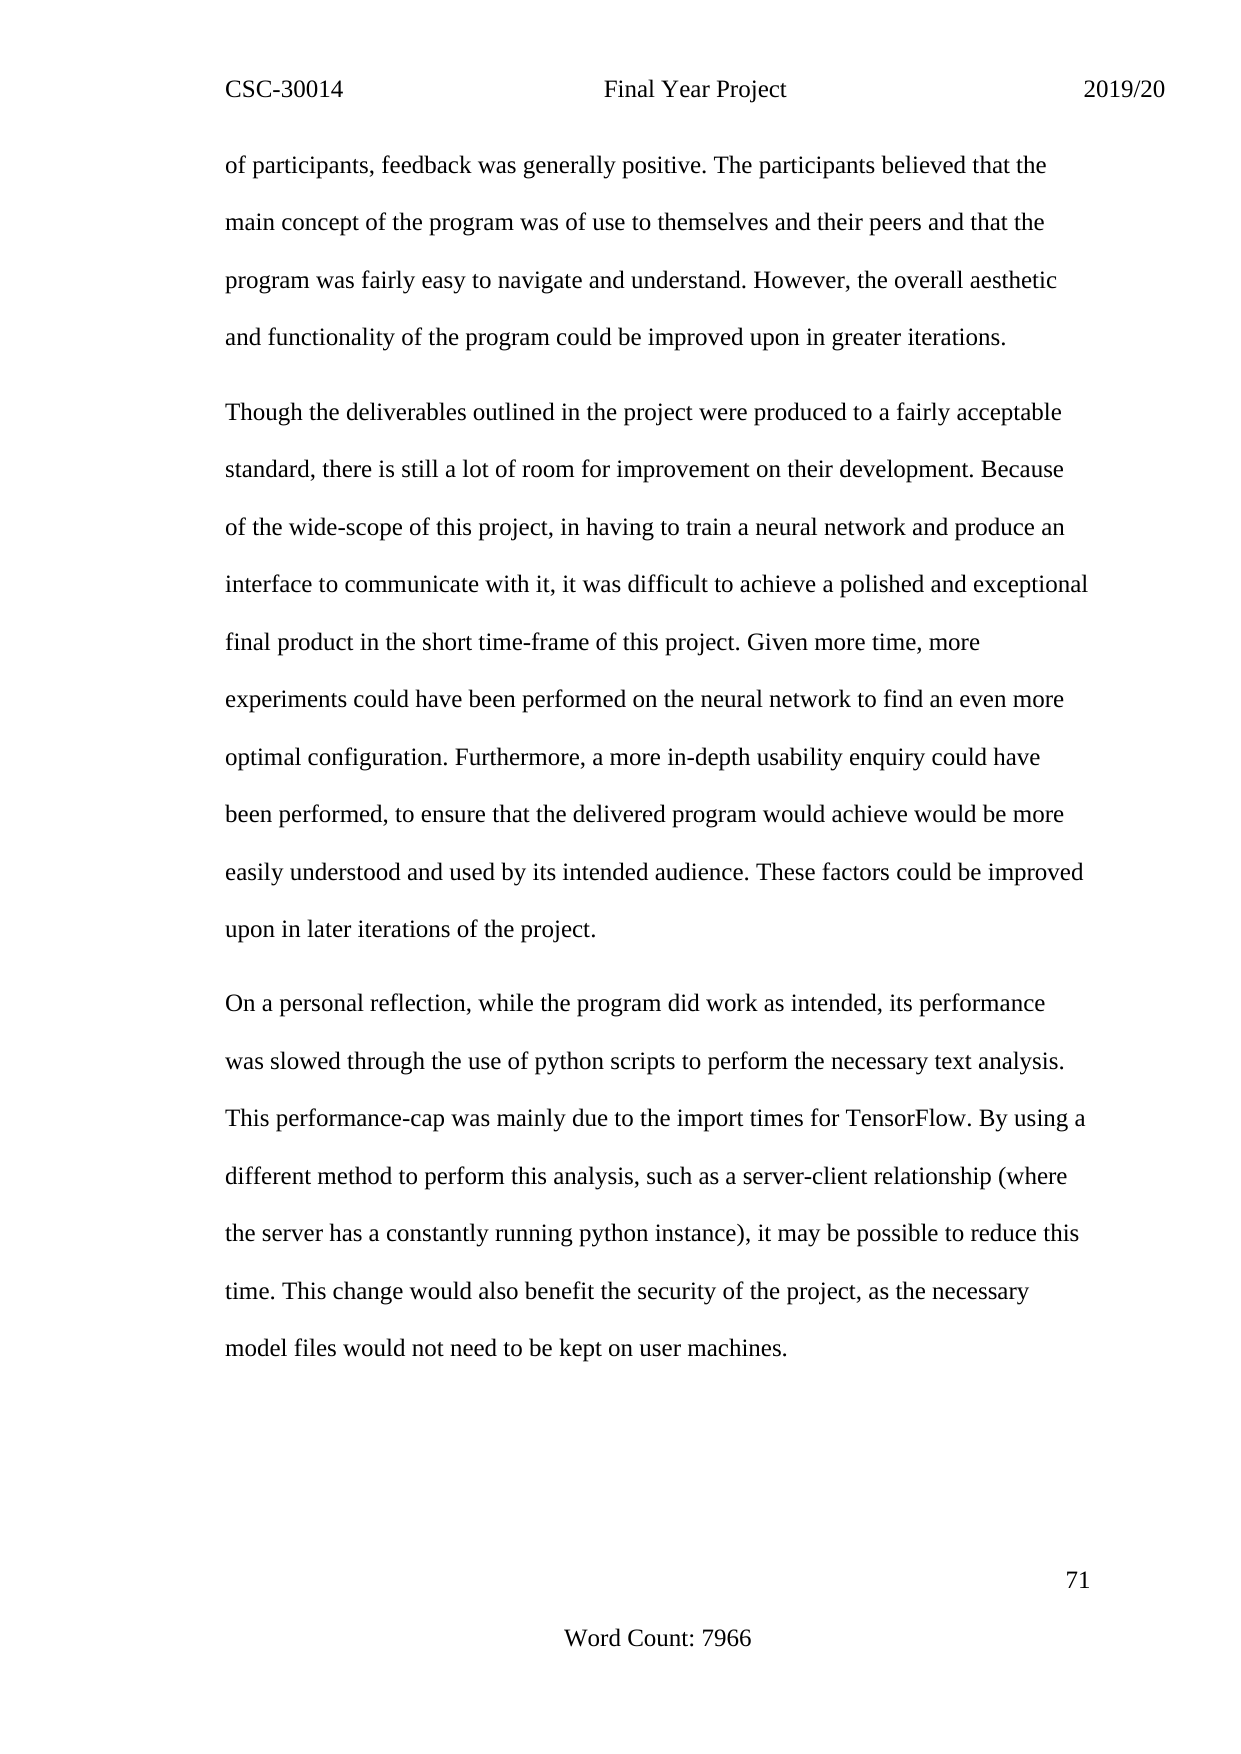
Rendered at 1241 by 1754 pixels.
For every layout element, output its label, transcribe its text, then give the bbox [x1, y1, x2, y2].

text On a personal reflection, while the program did work as intended, its performance was slowed through the use of python scripts to perform the necessary text analysis. This performance-cap was mainly due to the import times for TensorFlow. By using a different method to perform this analysis, such as a server-client relationship (where the server has a constantly running python instance), it may be possible to reduce this time. This change would also benefit the security of the project, as the necessary model files would not need to be kept on user machines. [225, 988, 1090, 1362]
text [225, 150, 1090, 351]
text Though the deliverables outlined in the project were produced to a fairly acceptable standard, there is still a lot of room for improvement on their development. Because of the wide-scope of this project, in having to train a neural network and produce an interface to communicate with it, it was difficult to achieve a polished and exceptional final product in the short time-frame of this project. Given more time, more experiments could have been performed on the neural network to find an even more optimal configuration. Furthermore, a more in-depth usability enquiry could have been performed, to ensure that the delivered program would achieve would be more easily understood and used by its intended audience. These factors could be improved upon in later iterations of the project. [225, 397, 1090, 943]
